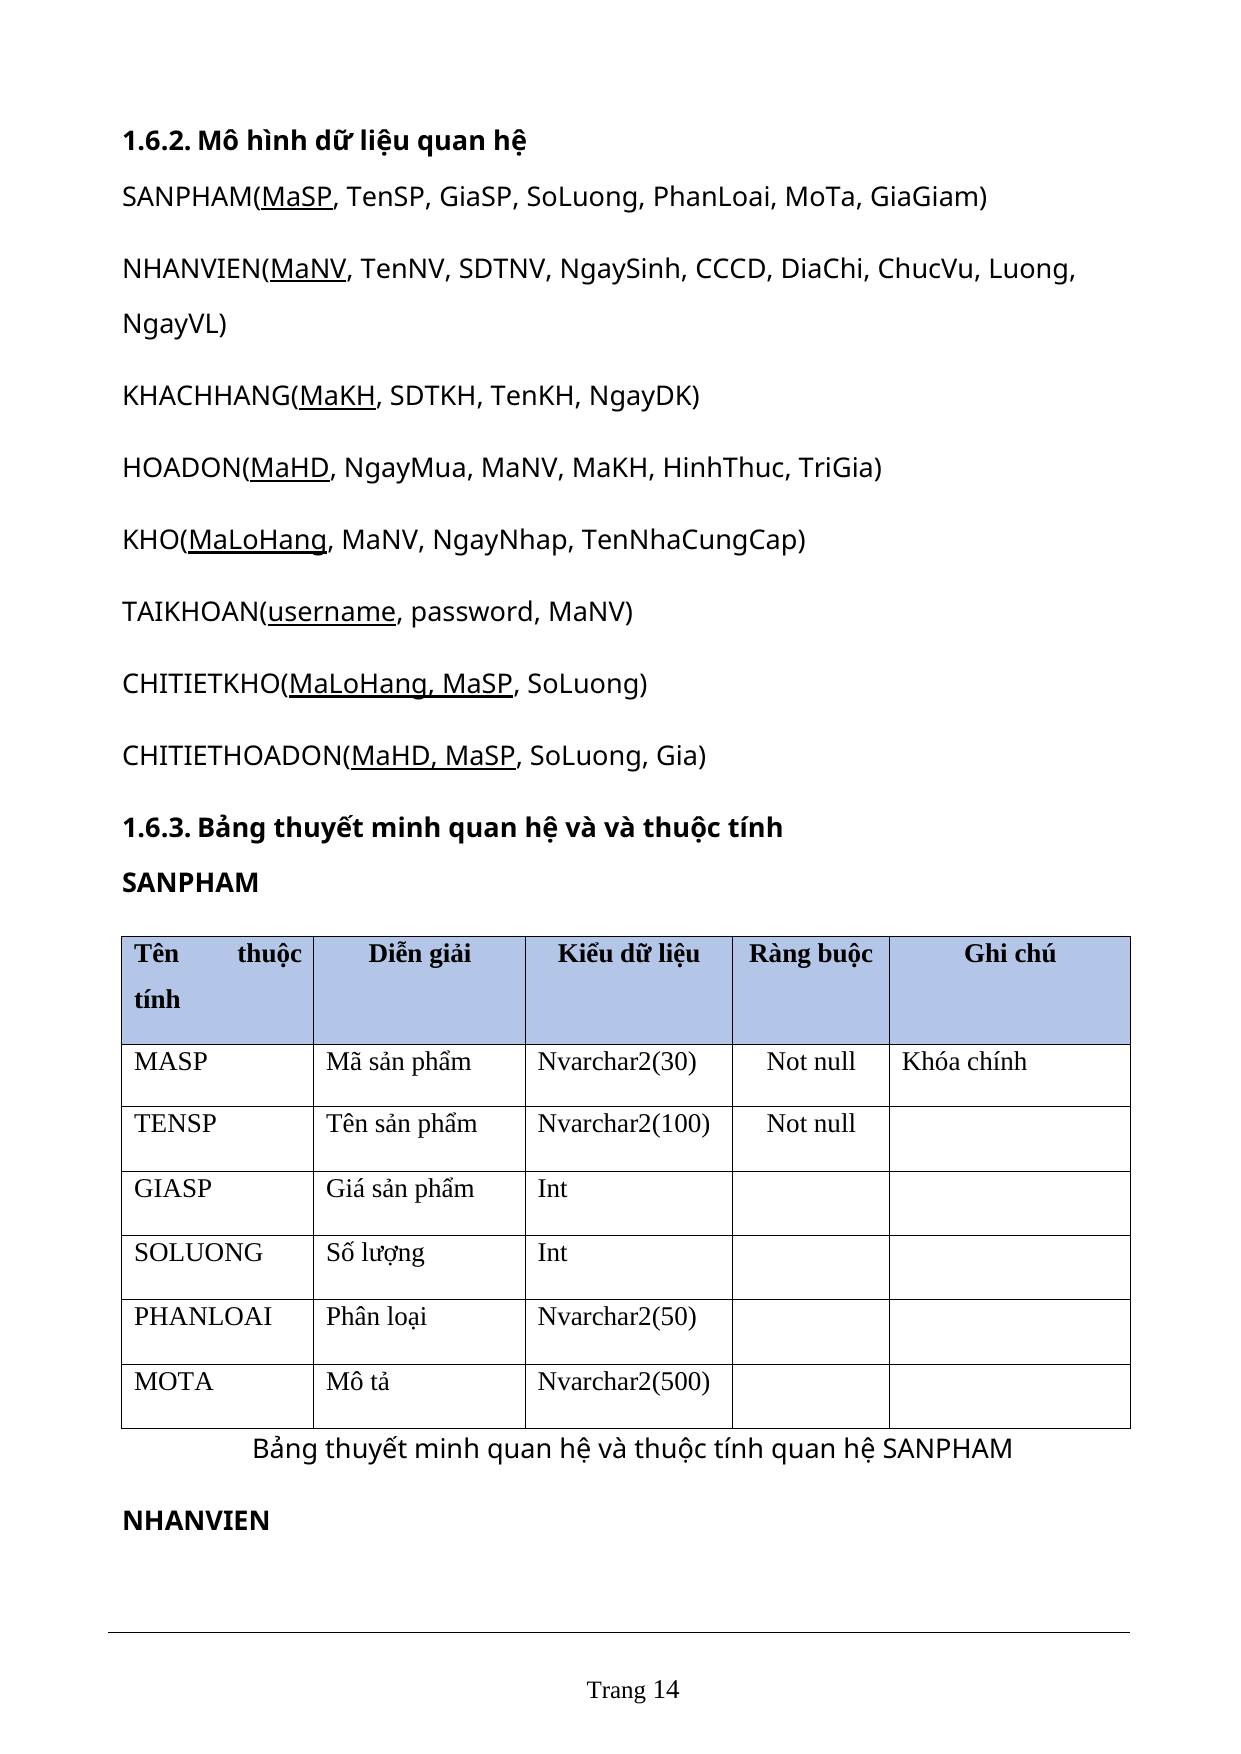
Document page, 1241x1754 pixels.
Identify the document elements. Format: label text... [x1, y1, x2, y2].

table_header Tên thuộc tính [122, 937, 313, 1044]
table_cell Not null [733, 1045, 889, 1106]
table_cell [890, 1236, 1130, 1299]
table_header Kiểu dữ liệu [526, 937, 732, 1044]
list Mô hình dữ liệu quan hệ [122, 122, 1144, 159]
table_cell TENSP [122, 1107, 313, 1171]
text CHITIETHOADON(MaHD, MaSP, SoLuong, Gia) [122, 736, 1144, 773]
list Bảng thuyết minh quan hệ và và thuộc tính [122, 808, 1144, 845]
table_cell MOTA [122, 1365, 313, 1428]
table_header Ràng buộc [733, 937, 889, 1044]
table_cell [733, 1365, 889, 1428]
table_header Ghi chú [890, 937, 1130, 1044]
table_cell GIASP [122, 1172, 313, 1235]
table_cell Số lượng [314, 1236, 525, 1299]
table_header Diễn giải [314, 937, 525, 1044]
table_cell Tên sản phẩm [314, 1107, 525, 1171]
table_cell [890, 1300, 1130, 1364]
text SANPHAM [122, 864, 1144, 901]
table_cell Nvarchar2(100) [526, 1107, 732, 1171]
text Bảng thuyết minh quan hệ và thuộc tính quan hệ SANPHAM [122, 1429, 1144, 1466]
text HOADON(MaHD, NgayMua, MaNV, MaKH, HinhThuc, TriGia) [122, 448, 1144, 485]
table_cell Nvarchar2(30) [526, 1045, 732, 1106]
table_cell Phân loại [314, 1300, 525, 1364]
table_cell Nvarchar2(500) [526, 1365, 732, 1428]
table_cell Giá sản phẩm [314, 1172, 525, 1235]
table_cell Int [526, 1236, 732, 1299]
table_cell Int [526, 1172, 732, 1235]
table_cell Khóa chính [890, 1045, 1130, 1106]
table_cell [890, 1107, 1130, 1171]
table_cell [733, 1172, 889, 1235]
table_cell Nvarchar2(50) [526, 1300, 732, 1364]
text NHANVIEN(MaNV, TenNV, SDTNV, NgaySinh, CCCD, DiaChi, ChucVu, Luong, NgayVL) [122, 249, 1144, 341]
table_cell MASP [122, 1045, 313, 1106]
table_cell PHANLOAI [122, 1300, 313, 1364]
table_cell [890, 1365, 1130, 1428]
text SANPHAM(MaSP, TenSP, GiaSP, SoLuong, PhanLoai, MoTa, GiaGiam) [122, 177, 1144, 214]
table_cell Not null [733, 1107, 889, 1171]
text KHACHHANG(MaKH, SDTKH, TenKH, NgayDK) [122, 376, 1144, 413]
text CHITIETKHO(MaLoHang, MaSP, SoLuong) [122, 664, 1144, 701]
table_cell Mô tả [314, 1365, 525, 1428]
text TAIKHOAN(username, password, MaNV) [122, 592, 1144, 629]
text KHO(MaLoHang, MaNV, NgayNhap, TenNhaCungCap) [122, 520, 1144, 557]
table_cell Mã sản phẩm [314, 1045, 525, 1106]
table_cell [733, 1236, 889, 1299]
table_cell [890, 1172, 1130, 1235]
text NHANVIEN [122, 1501, 1144, 1538]
table_cell [733, 1300, 889, 1364]
table_cell SOLUONG [122, 1236, 313, 1299]
